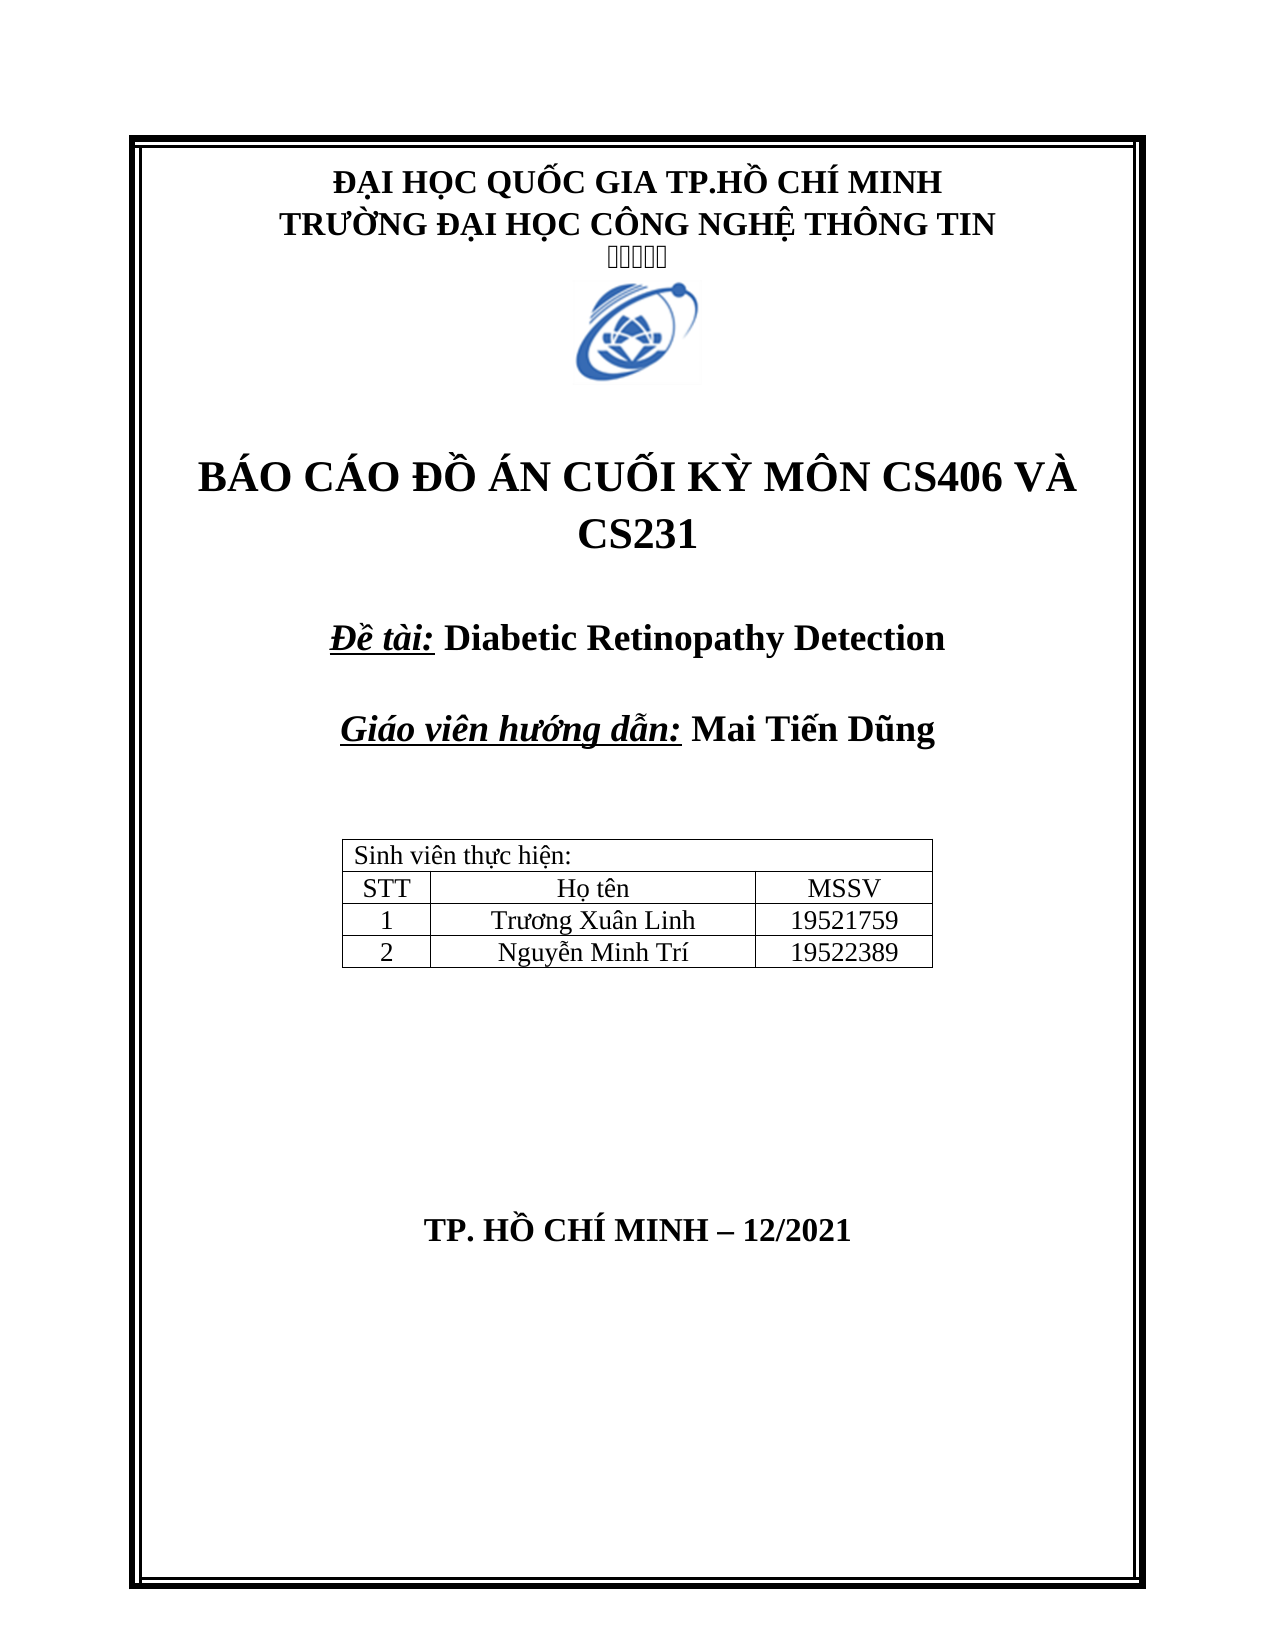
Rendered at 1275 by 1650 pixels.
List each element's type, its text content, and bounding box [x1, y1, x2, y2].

table_cell 19521759 [756, 904, 932, 935]
text Giáo viên hướng dẫn: Mai Tiến Dũng [150, 706, 1125, 749]
text TP. HỒ CHÍ MINH – 12/2021 [150, 1210, 1125, 1248]
text TRƯỜNG ĐẠI HỌC CÔNG NGHỆ THÔNG TIN [150, 204, 1125, 242]
picture [572, 280, 703, 386]
text Đề tài: Diabetic Retinopathy Detection [150, 616, 1125, 659]
table_cell Nguyễn Minh Trí [431, 936, 755, 967]
text BÁO CÁO ĐỒ ÁN CUỐI KỲ MÔN CS406 VÀ CS231 [150, 450, 1125, 558]
table_cell 19522389 [756, 936, 932, 967]
table_cell MSSV [756, 872, 932, 903]
text ĐẠI HỌC QUỐC GIA TP.HỒ CHÍ MINH [150, 162, 1125, 201]
table_cell STT [343, 872, 430, 903]
table_cell Họ tên [431, 872, 755, 903]
table_cell 2 [343, 936, 430, 967]
table_cell 1 [343, 904, 430, 935]
table_cell Trương Xuân Linh [431, 904, 755, 935]
table_header Sinh viên thực hiện: [343, 840, 932, 871]
